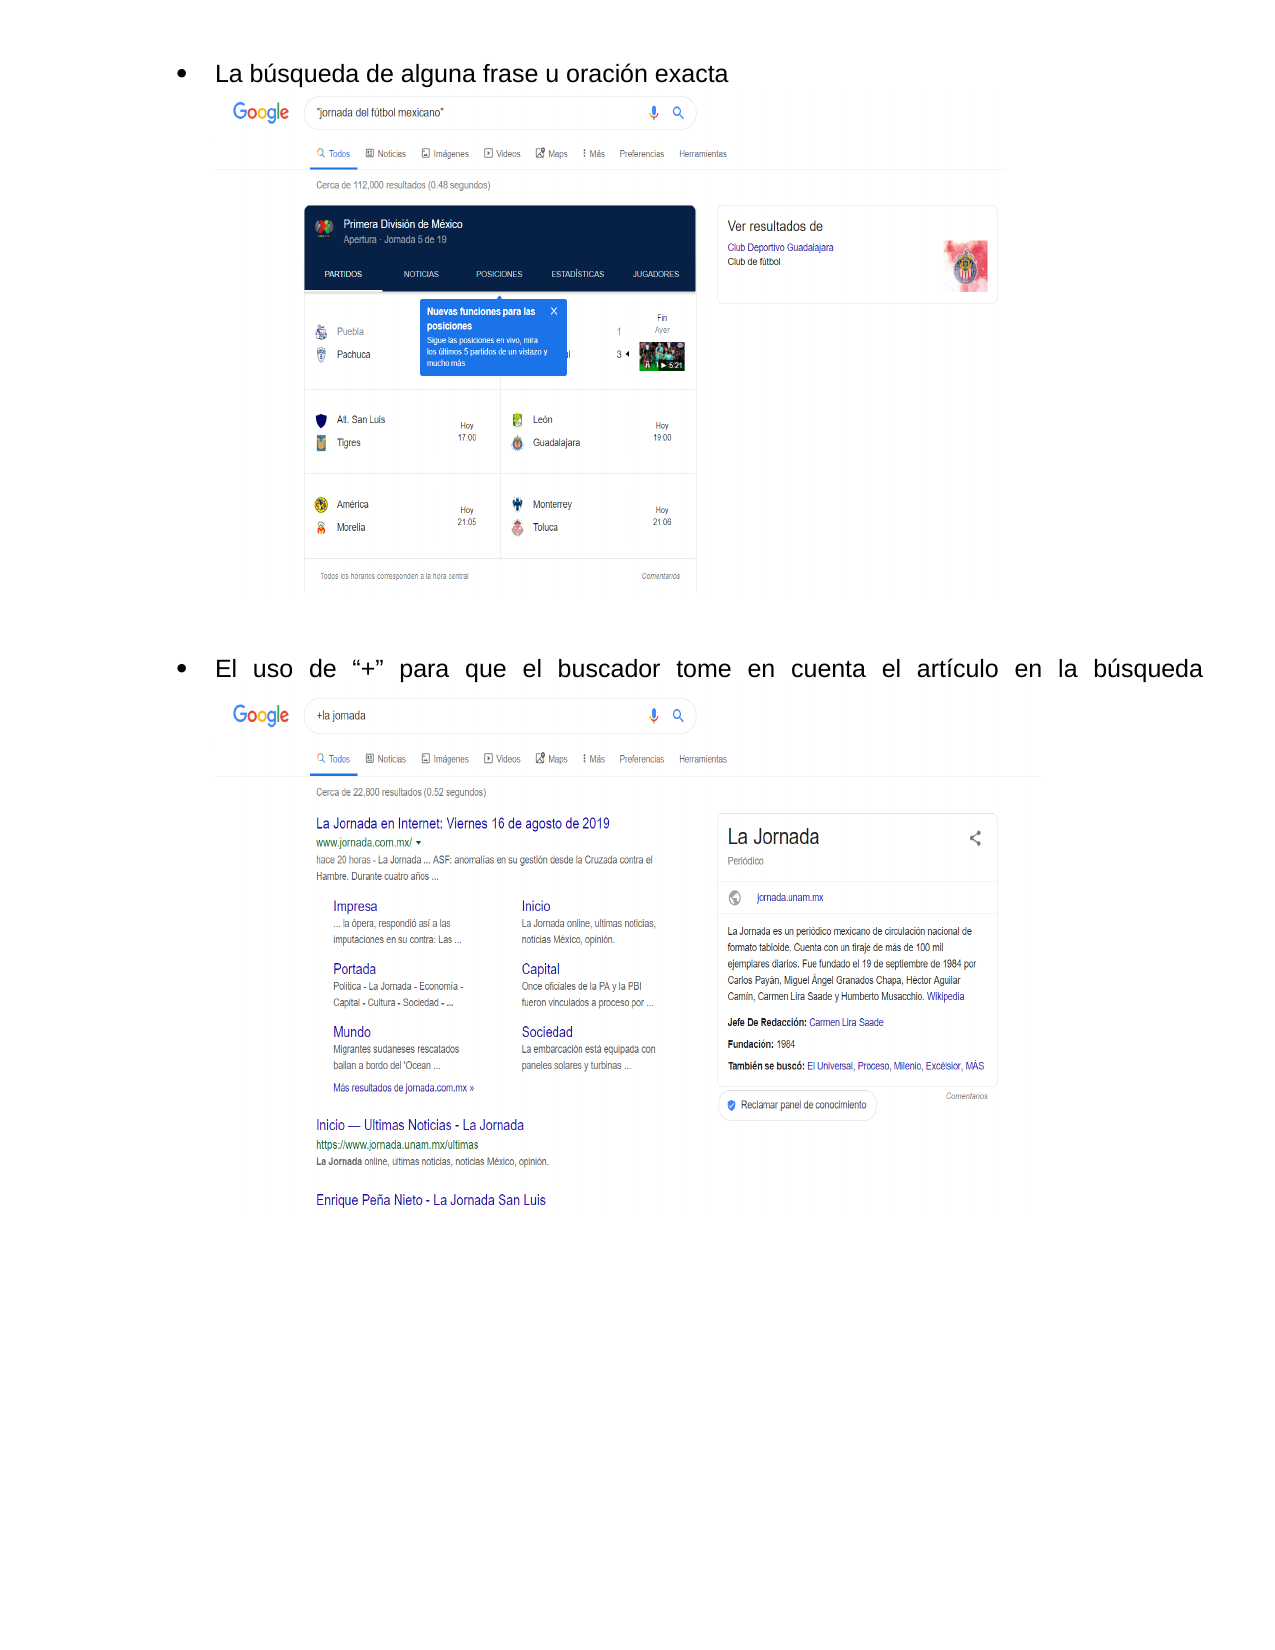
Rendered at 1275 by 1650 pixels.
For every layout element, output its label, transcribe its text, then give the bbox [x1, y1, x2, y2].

picture [214, 687, 1043, 1213]
picture [214, 92, 1006, 593]
